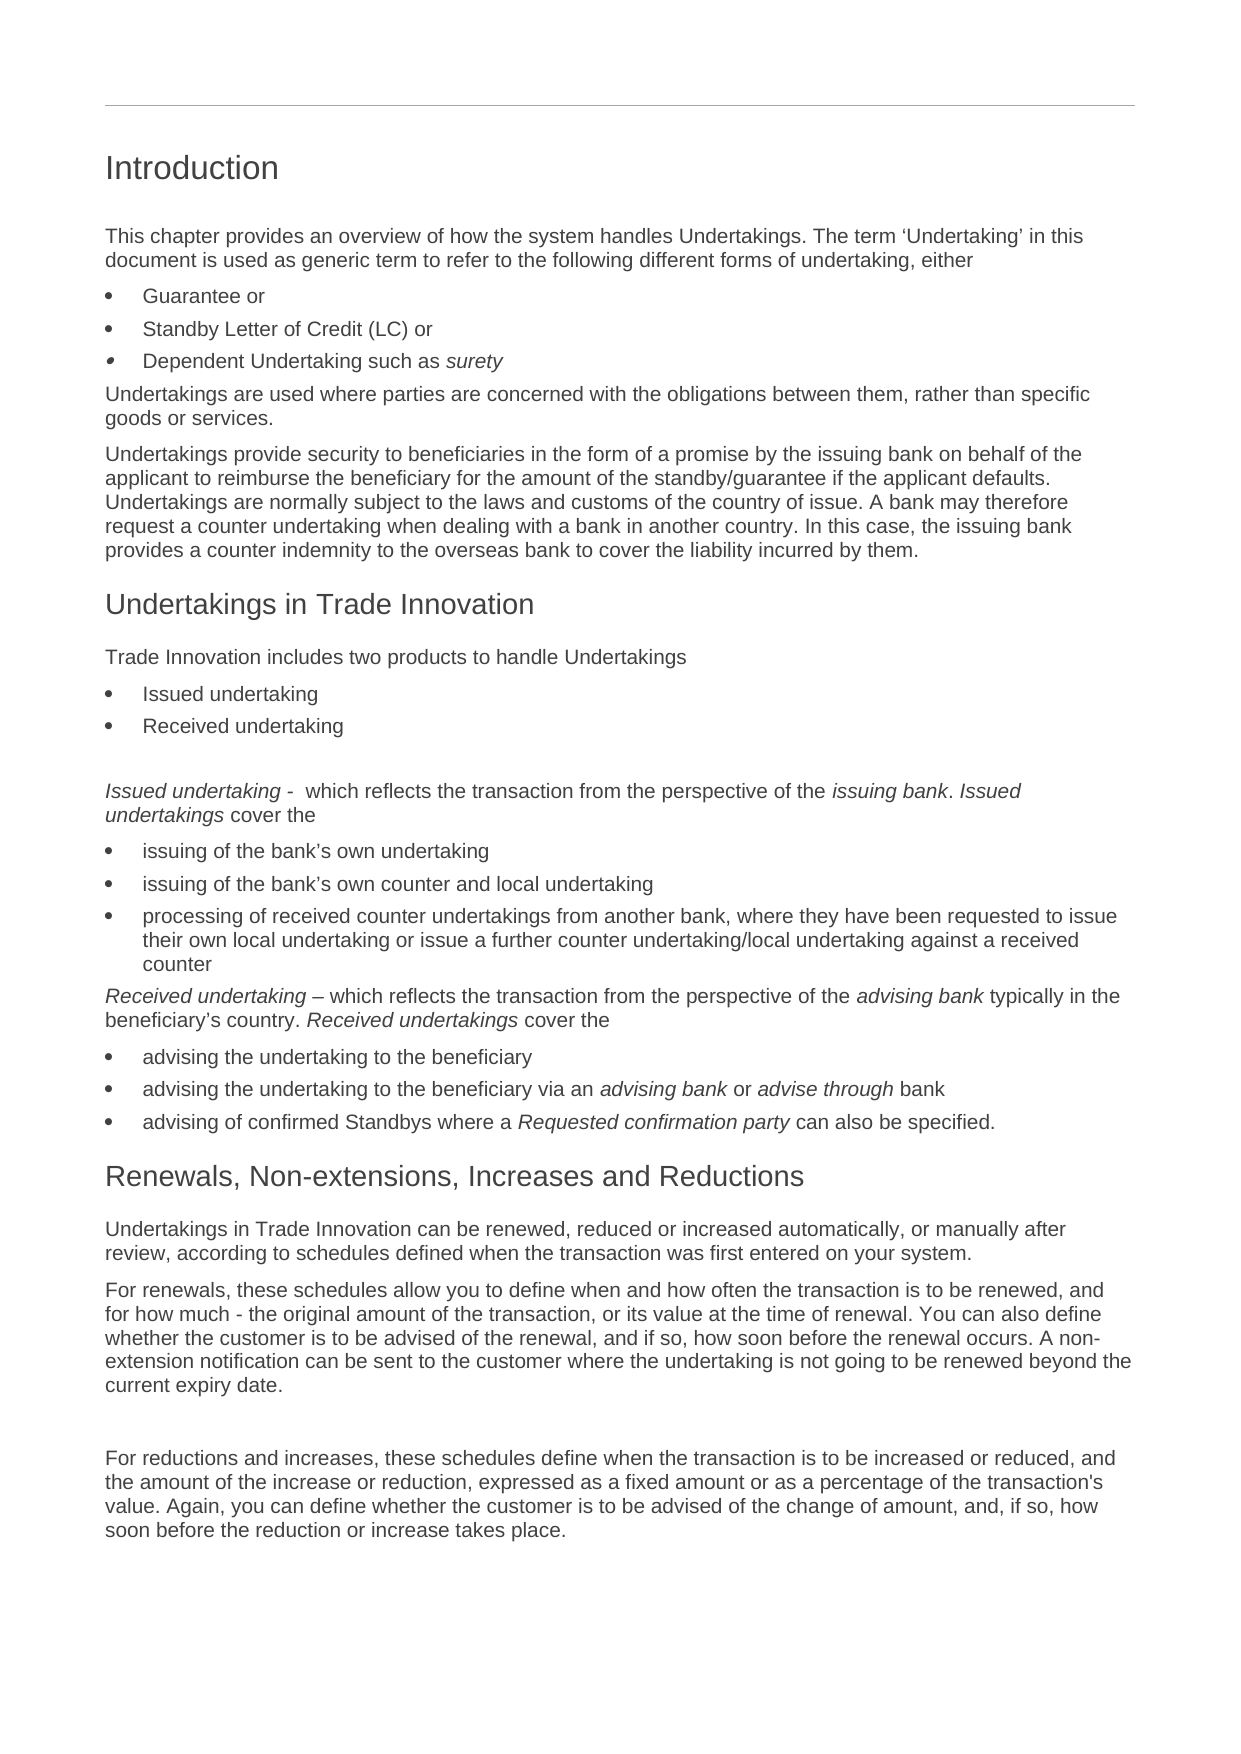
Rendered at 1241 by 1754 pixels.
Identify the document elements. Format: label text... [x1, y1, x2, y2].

text processing of received counter undertakings from another bank, where they have been requested to issue their own local undertaking or issue a further counter undertaking/local undertaking against a received counter [105, 904, 1135, 976]
text Received undertaking – which reflects the transaction from the perspective of the advising bank typically in the beneficiary’s country. Received undertakings cover the [105, 984, 1135, 1032]
text Issued undertaking [105, 682, 1135, 706]
subtitle Undertakings in Trade Innovation [105, 587, 1135, 620]
text For reductions and increases, these schedules define when the transaction is to be increased or reduced, and the amount of the increase or reduction, expressed as a fixed amount or as a percentage of the transaction's value. Again, you can define whether the customer is to be advised of the change of amount, and, if so, how soon before the reduction or increase takes place. [105, 1446, 1135, 1542]
subtitle Introduction [105, 148, 1135, 186]
text Undertakings in Trade Innovation can be renewed, reduced or increased automatically, or manually after review, according to schedules defined when the transaction was first entered on your system. [105, 1217, 1135, 1265]
text This chapter provides an overview of how the system handles Undertakings. The term ‘Undertaking’ in this document is used as generic term to refer to the following different forms of undertaking, either [105, 224, 1135, 272]
text Guarantee or [105, 284, 1135, 308]
text issuing of the bank’s own undertaking [105, 839, 1135, 863]
text Trade Innovation includes two products to handle Undertakings [105, 645, 1135, 669]
text issuing of the bank’s own counter and local undertaking [105, 872, 1135, 896]
text Standby Letter of Credit (LC) or [105, 317, 1135, 341]
text Dependent Undertaking such as surety [105, 349, 1135, 373]
subtitle Renewals, Non-extensions, Increases and Reductions [105, 1158, 1135, 1192]
text Undertakings provide security to beneficiaries in the form of a promise by the issuing bank on behalf of the applicant to reimburse the beneficiary for the amount of the standby/guarantee if the applicant defaults. Undertakings are normally subject to the laws and customs of the country of issue. A bank may therefore request a counter undertaking when dealing with a bank in another country. In this case, the issuing bank provides a counter indemnity to the overseas bank to cover the liability incurred by them. [105, 442, 1135, 562]
text advising the undertaking to the beneficiary [105, 1045, 1135, 1069]
text Received undertaking [105, 714, 1135, 738]
text advising of confirmed Standbys where a Requested confirmation party can also be specified. [105, 1109, 1135, 1133]
text Undertakings are used where parties are concerned with the obligations between them, rather than specific goods or services. [105, 381, 1135, 429]
text Issued undertaking - which reflects the transaction from the perspective of the issuing bank. Issued undertakings cover the [105, 779, 1135, 827]
text For renewals, these schedules allow you to define when and how often the transaction is to be renewed, and for how much - the original amount of the transaction, or its value at the time of renewal. You can also define whether the customer is to be advised of the renewal, and if so, how soon before the renewal occurs. A non-extension notification can be sent to the customer where the undertaking is not going to be renewed beyond the current expiry date. [105, 1277, 1135, 1397]
text advising the undertaking to the beneficiary via an advising bank or advise through bank [105, 1077, 1135, 1101]
